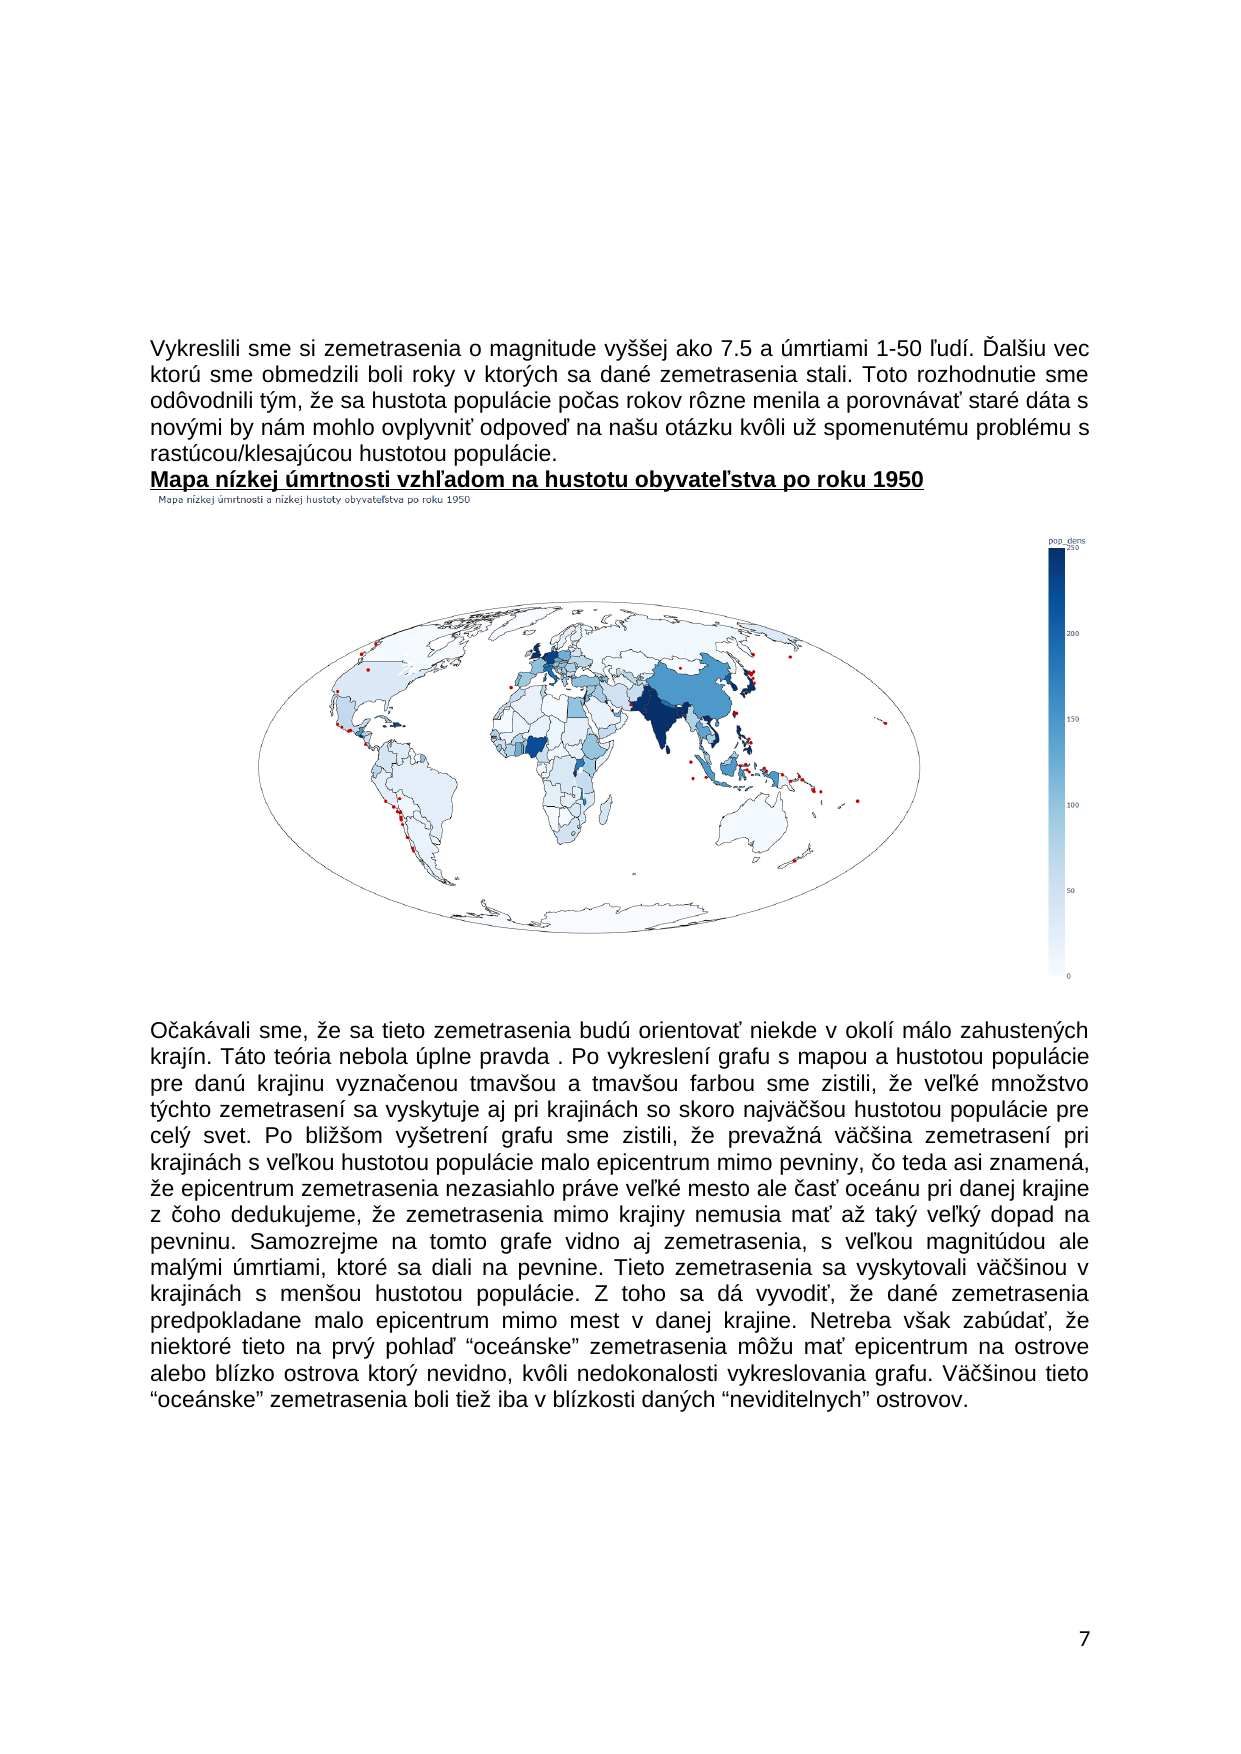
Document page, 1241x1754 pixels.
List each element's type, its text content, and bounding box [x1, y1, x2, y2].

picture [150, 492, 1091, 991]
text Očakávali sme, že sa tieto zemetrasenia budú orientovať niekde v okolí málo zahustených krajín. Táto teória nebola úplne pravda . Po vykreslení grafu s mapou a hustotou populácie pre danú krajinu vyznačenou tmavšou a tmavšou farbou sme zistili, že veľké množstvo týchto zemetrasení sa vyskytuje aj pri krajinách so skoro najväčšou hustotou populácie pre celý svet. Po bližšom vyšetrení grafu sme zistili, že prevažná väčšina zemetrasení pri krajinách s veľkou hustotou populácie malo epicentrum mimo pevniny, čo teda asi znamená, že epicentrum zemetrasenia nezasiahlo práve veľké mesto ale časť oceánu pri danej krajine z čoho dedukujeme, že zemetrasenia mimo krajiny nemusia mať až taký veľký dopad na pevninu. Samozrejme na tomto grafe vidno aj zemetrasenia, s veľkou magnitúdou ale malými úmrtiami, ktoré sa diali na pevnine. Tieto zemetrasenia sa vyskytovali väčšinou v krajinách s menšou hustotou populácie. Z toho sa dá vyvodiť, že dané zemetrasenia predpokladane malo epicentrum mimo mest v danej krajine. Netreba však zabúdať, že niektoré tieto na prvý pohlaď “oceánske” zemetrasenia môžu mať epicentrum na ostrove alebo blízko ostrova ktorý nevidno, kvôli nedokonalosti vykreslovania grafu. Väčšinou tieto “oceánske” zemetrasenia boli tiež iba v blízkosti daných “neviditelnych” ostrovov. [150, 1017, 1090, 1412]
text Vykreslili sme si zemetrasenia o magnitude vyššej ako 7.5 a úmrtiami 1-50 ľudí. Ďalšiu vec ktorú sme obmedzili boli roky v ktorých sa dané zemetrasenia stali. Toto rozhodnutie sme odôvodnili tým, že sa hustota populácie počas rokov rôzne menila a porovnávať staré dáta s novými by nám mohlo ovplyvniť odpoveď na našu otázku kvôli už spomenutému problému s rastúcou/klesajúcou hustotou populácie. [150, 334, 1090, 466]
text Mapa nízkej úmrtnosti vzhľadom na hustotu obyvateľstva po roku 1950 [150, 466, 1090, 492]
